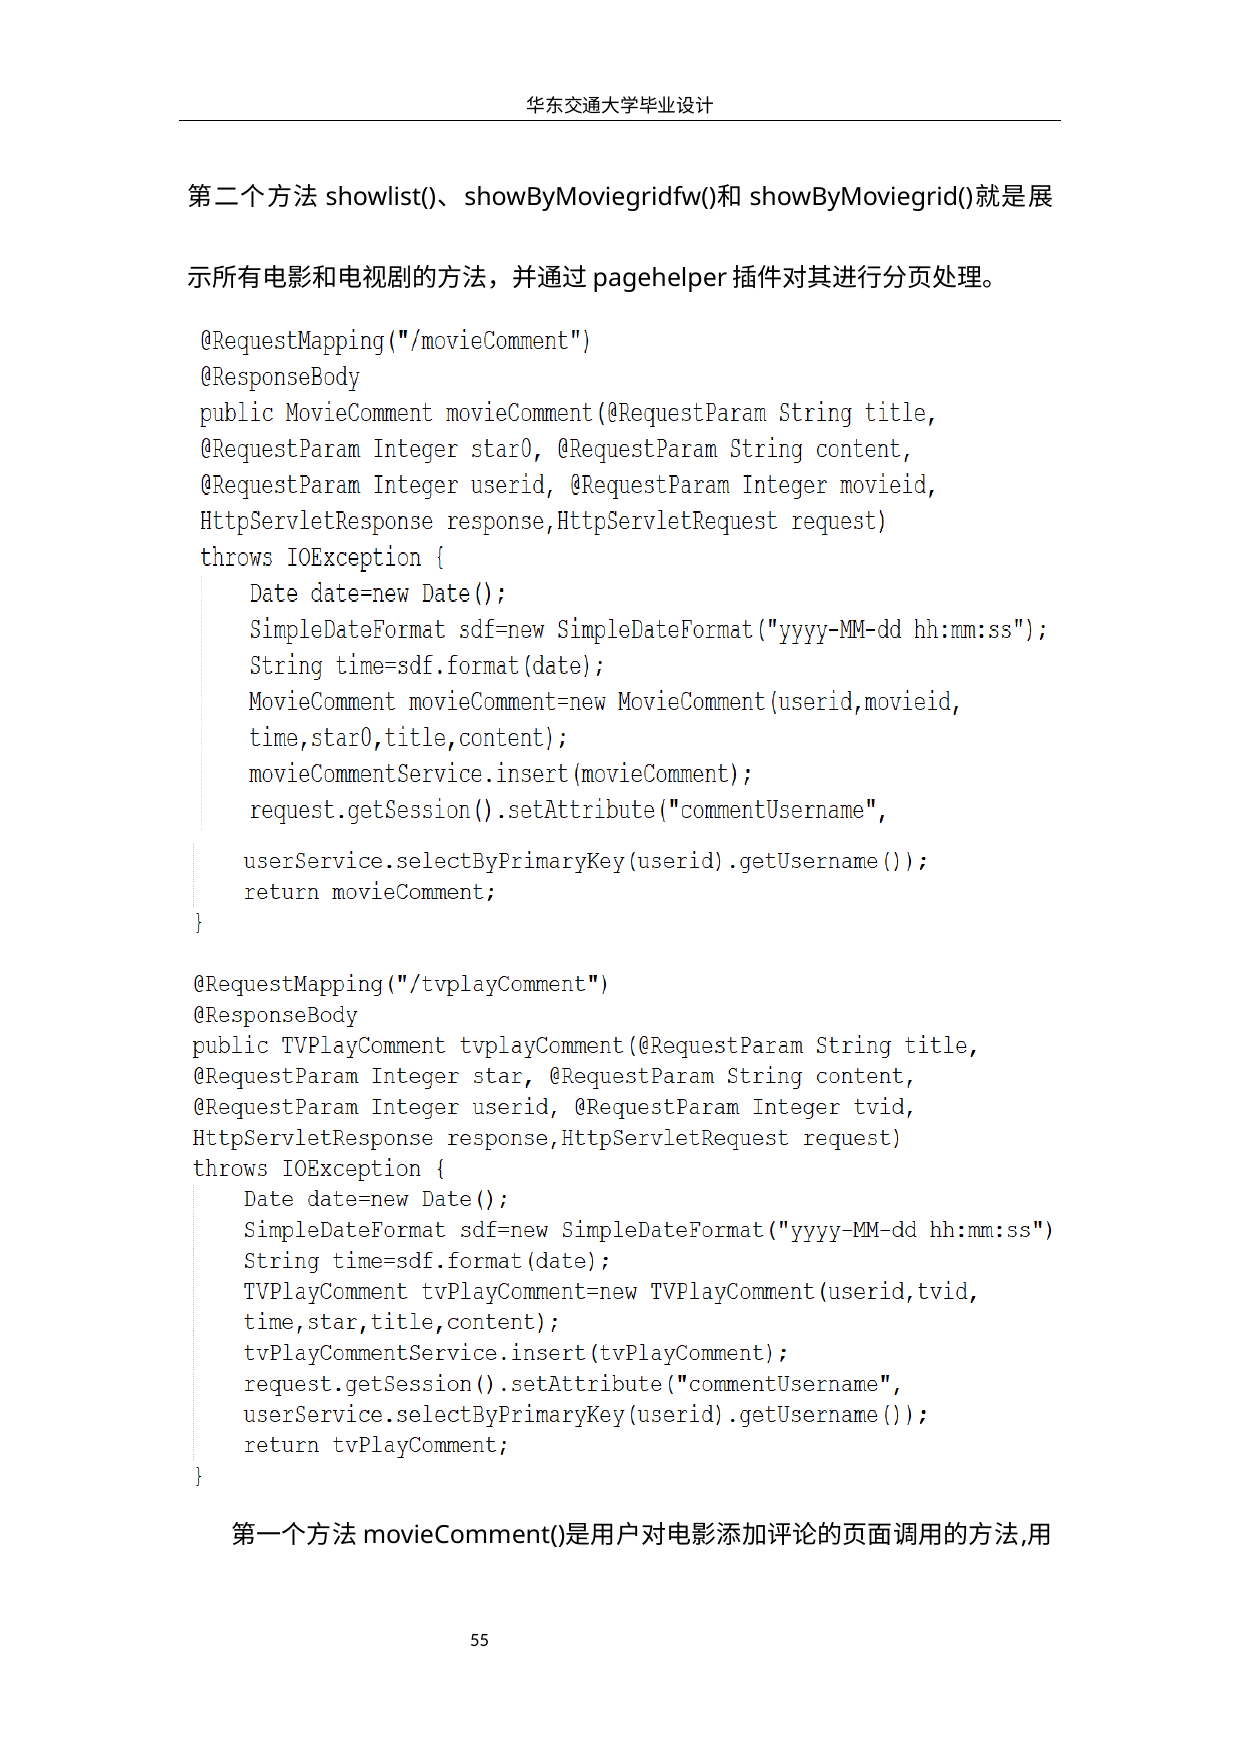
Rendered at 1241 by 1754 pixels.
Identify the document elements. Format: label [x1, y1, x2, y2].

text [187, 162, 1053, 308]
picture [187, 843, 1053, 1494]
picture [188, 317, 1053, 832]
text [187, 1501, 1053, 1566]
